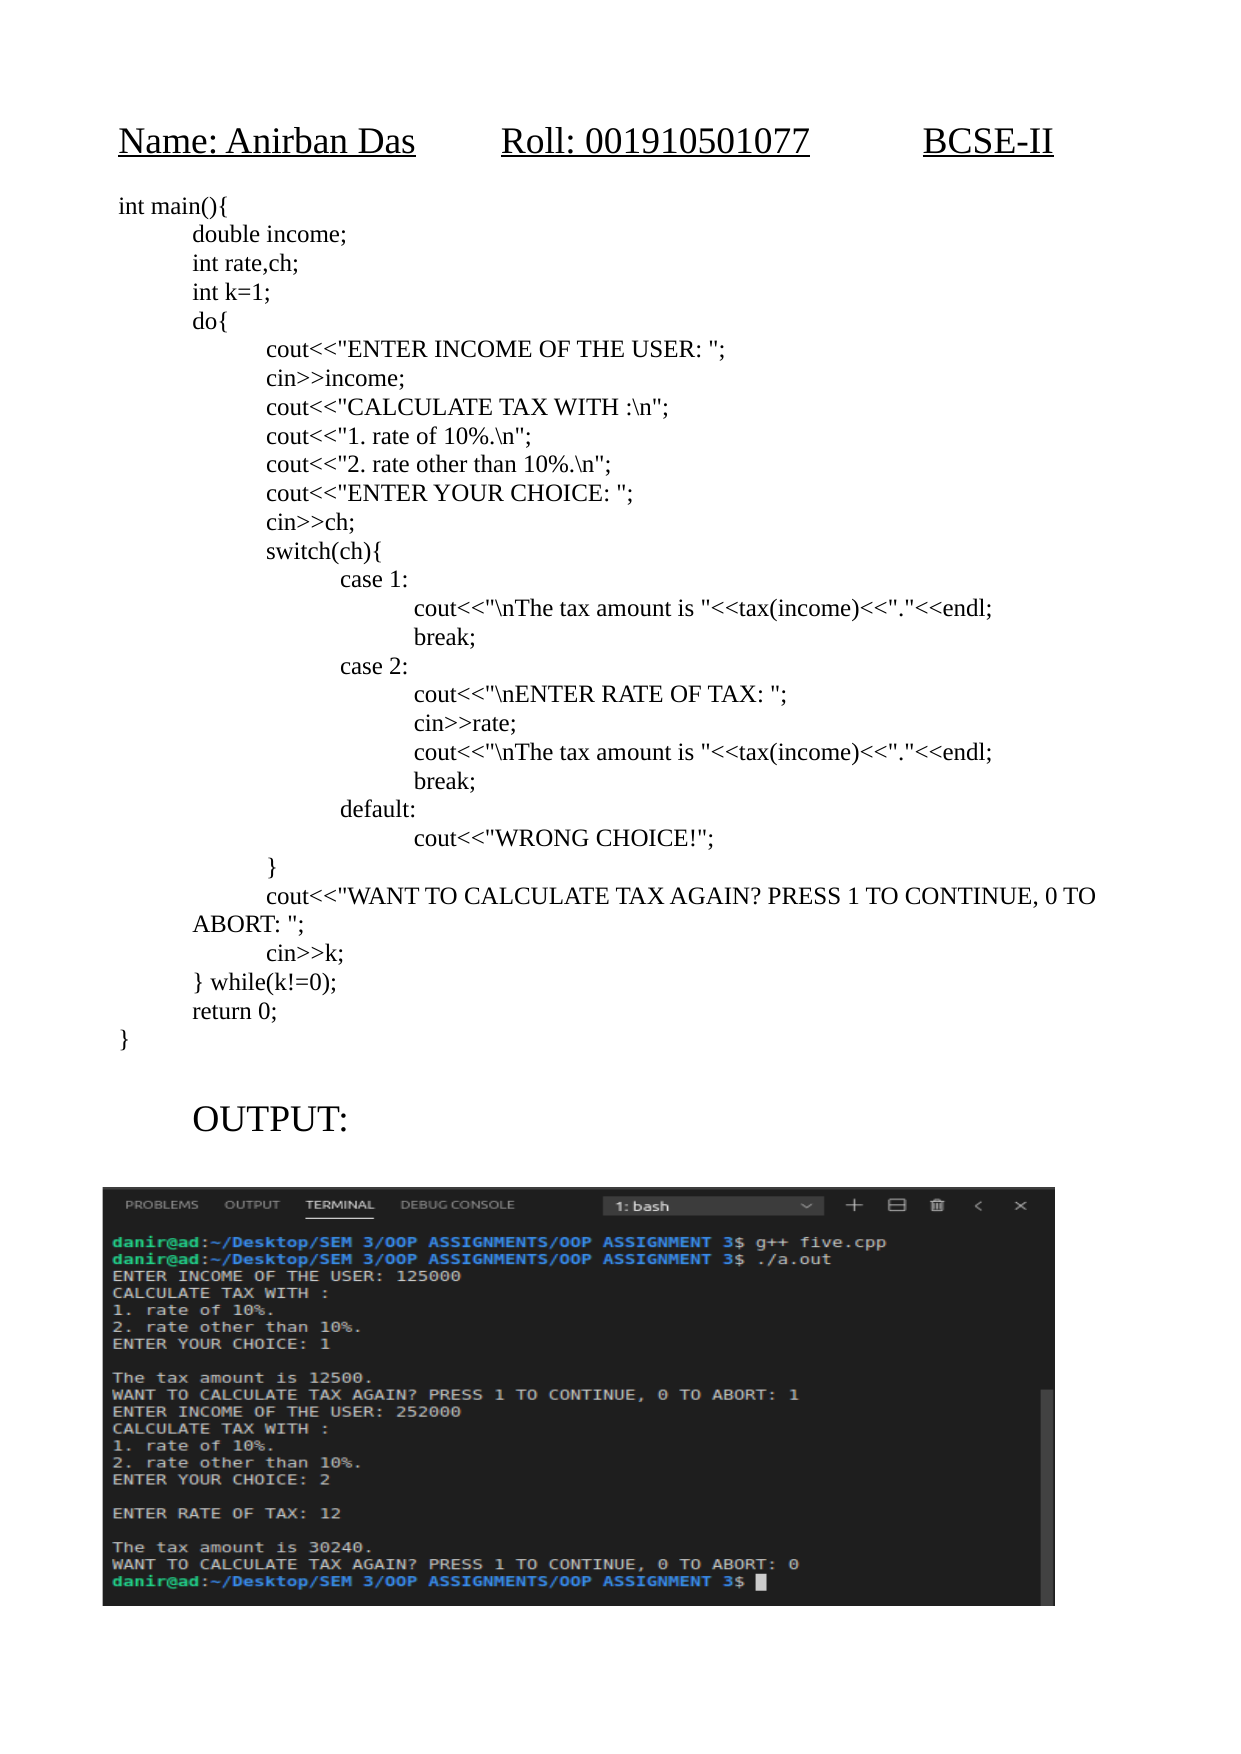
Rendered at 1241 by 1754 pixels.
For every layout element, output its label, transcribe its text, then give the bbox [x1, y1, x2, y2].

text cout<<"2. rate other than 10%.\n"; [118, 449, 1122, 478]
text int main(){ [118, 191, 1122, 219]
text } [118, 1024, 1122, 1053]
text double income; [118, 219, 1122, 248]
text cout<<"WRONG CHOICE!"; [118, 823, 1122, 852]
text default: [118, 794, 1122, 823]
text cout<<"ENTER INCOME OF THE USER: "; [118, 334, 1122, 363]
text cout<<"WANT TO CALCULATE TAX AGAIN? PRESS 1 TO CONTINUE, 0 TO ABORT: "; [118, 881, 1122, 938]
text cout<<"ENTER YOUR CHOICE: "; [118, 478, 1122, 507]
text break; [118, 622, 1122, 651]
text cout<<"\nThe tax amount is "<<tax(income)<<"."<<endl; [118, 593, 1122, 622]
text cout<<"\nENTER RATE OF TAX: "; [118, 679, 1122, 708]
text case 1: [118, 564, 1122, 593]
text break; [118, 766, 1122, 794]
picture [102, 1187, 1055, 1606]
text cin>>income; [118, 363, 1122, 392]
text cout<<"\nThe tax amount is "<<tax(income)<<"."<<endl; [118, 737, 1122, 766]
text cout<<"CALCULATE TAX WITH :\n"; [118, 392, 1122, 421]
text OUTPUT: [118, 1096, 1122, 1139]
text cin>>rate; [118, 708, 1122, 737]
text return 0; [118, 996, 1122, 1024]
text cin>>k; [118, 938, 1122, 967]
text } [118, 852, 1122, 881]
text int k=1; [118, 277, 1122, 306]
text switch(ch){ [118, 536, 1122, 564]
text case 2: [118, 651, 1122, 679]
text } while(k!=0); [118, 967, 1122, 996]
text cout<<"1. rate of 10%.\n"; [118, 421, 1122, 449]
text cin>>ch; [118, 507, 1122, 536]
text int rate,ch; [118, 248, 1122, 277]
text do{ [118, 306, 1122, 334]
